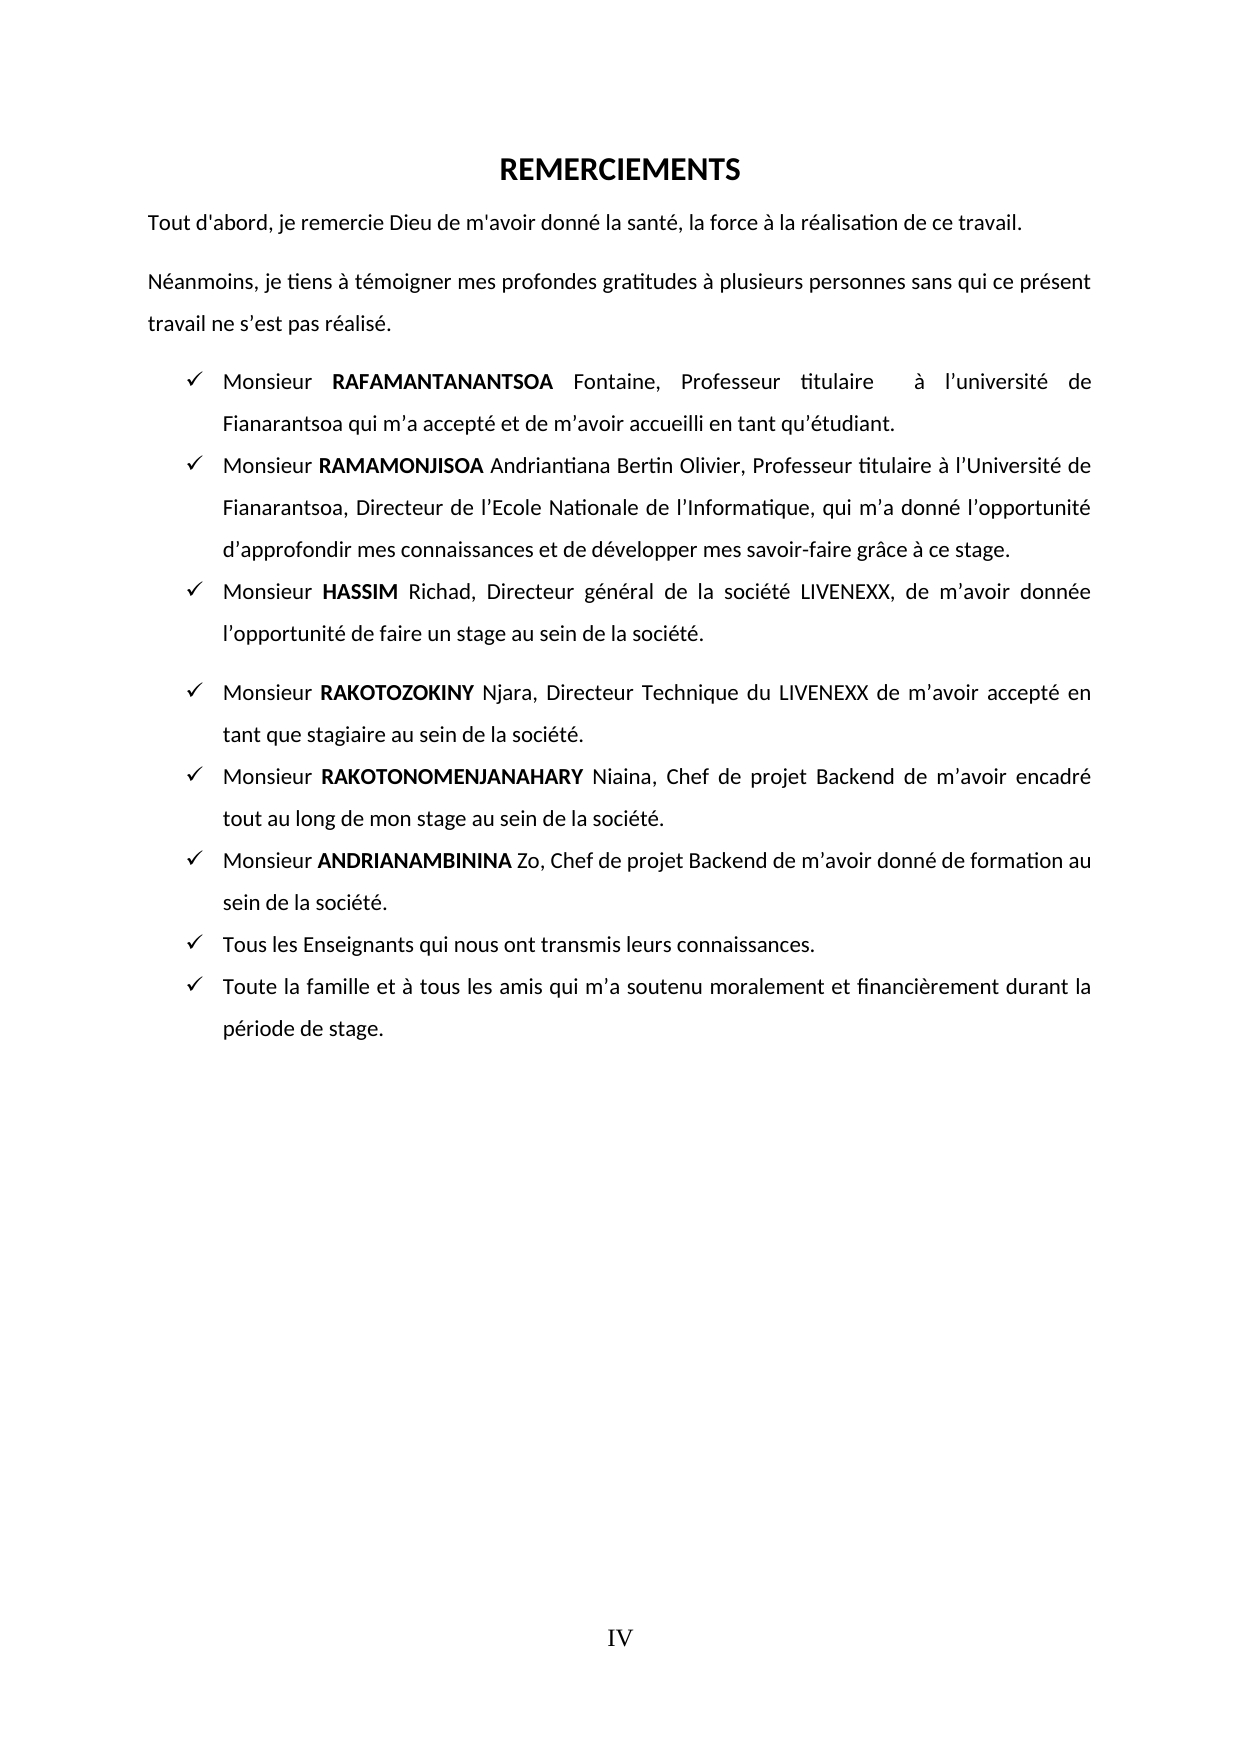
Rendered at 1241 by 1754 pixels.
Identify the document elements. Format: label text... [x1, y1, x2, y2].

text Tout d'abord, je remercie Dieu de m'avoir donné la santé, la force à la réalisation de ce travail. [148, 208, 1093, 236]
list Monsieur RAFAMANTANANTSOA Fontaine, Professeur titulaire à l’université de Fianarantsoa qui m’a accepté et de m’avoir accueilli en tant qu’étudiant. [185, 367, 1093, 437]
list Monsieur ANDRIANAMBININA Zo, Chef de projet Backend de m’avoir donné de formation au sein de la société. [185, 846, 1093, 916]
list Monsieur RAKOTONOMENJANAHARY Niaina, Chef de projet Backend de m’avoir encadré tout au long de mon stage au sein de la société. [185, 762, 1093, 832]
list Monsieur RAMAMONJISOA Andriantiana Bertin Olivier, Professeur titulaire à l’Université de Fianarantsoa, Directeur de l’Ecole Nationale de l’Informatique, qui m’a donné l’opportunité d’approfondir mes connaissances et de développer mes savoir-faire grâce à ce stage. [185, 451, 1093, 563]
list Tous les Enseignants qui nous ont transmis leurs connaissances. [185, 930, 1093, 958]
list Monsieur HASSIM Richad, Directeur général de la société LIVENEXX, de m’avoir donnée l’opportunité de faire un stage au sein de la société. [185, 577, 1093, 647]
text Néanmoins, je tiens à témoigner mes profondes gratitudes à plusieurs personnes sans qui ce présent travail ne s’est pas réalisé. [148, 267, 1093, 337]
text REMERCIEMENTS [148, 148, 1093, 188]
list Monsieur RAKOTOZOKINY Njara, Directeur Technique du LIVENEXX de m’avoir accepté en tant que stagiaire au sein de la société. [185, 678, 1093, 748]
list Toute la famille et à tous les amis qui m’a soutenu moralement et financièrement durant la période de stage. [185, 972, 1093, 1042]
